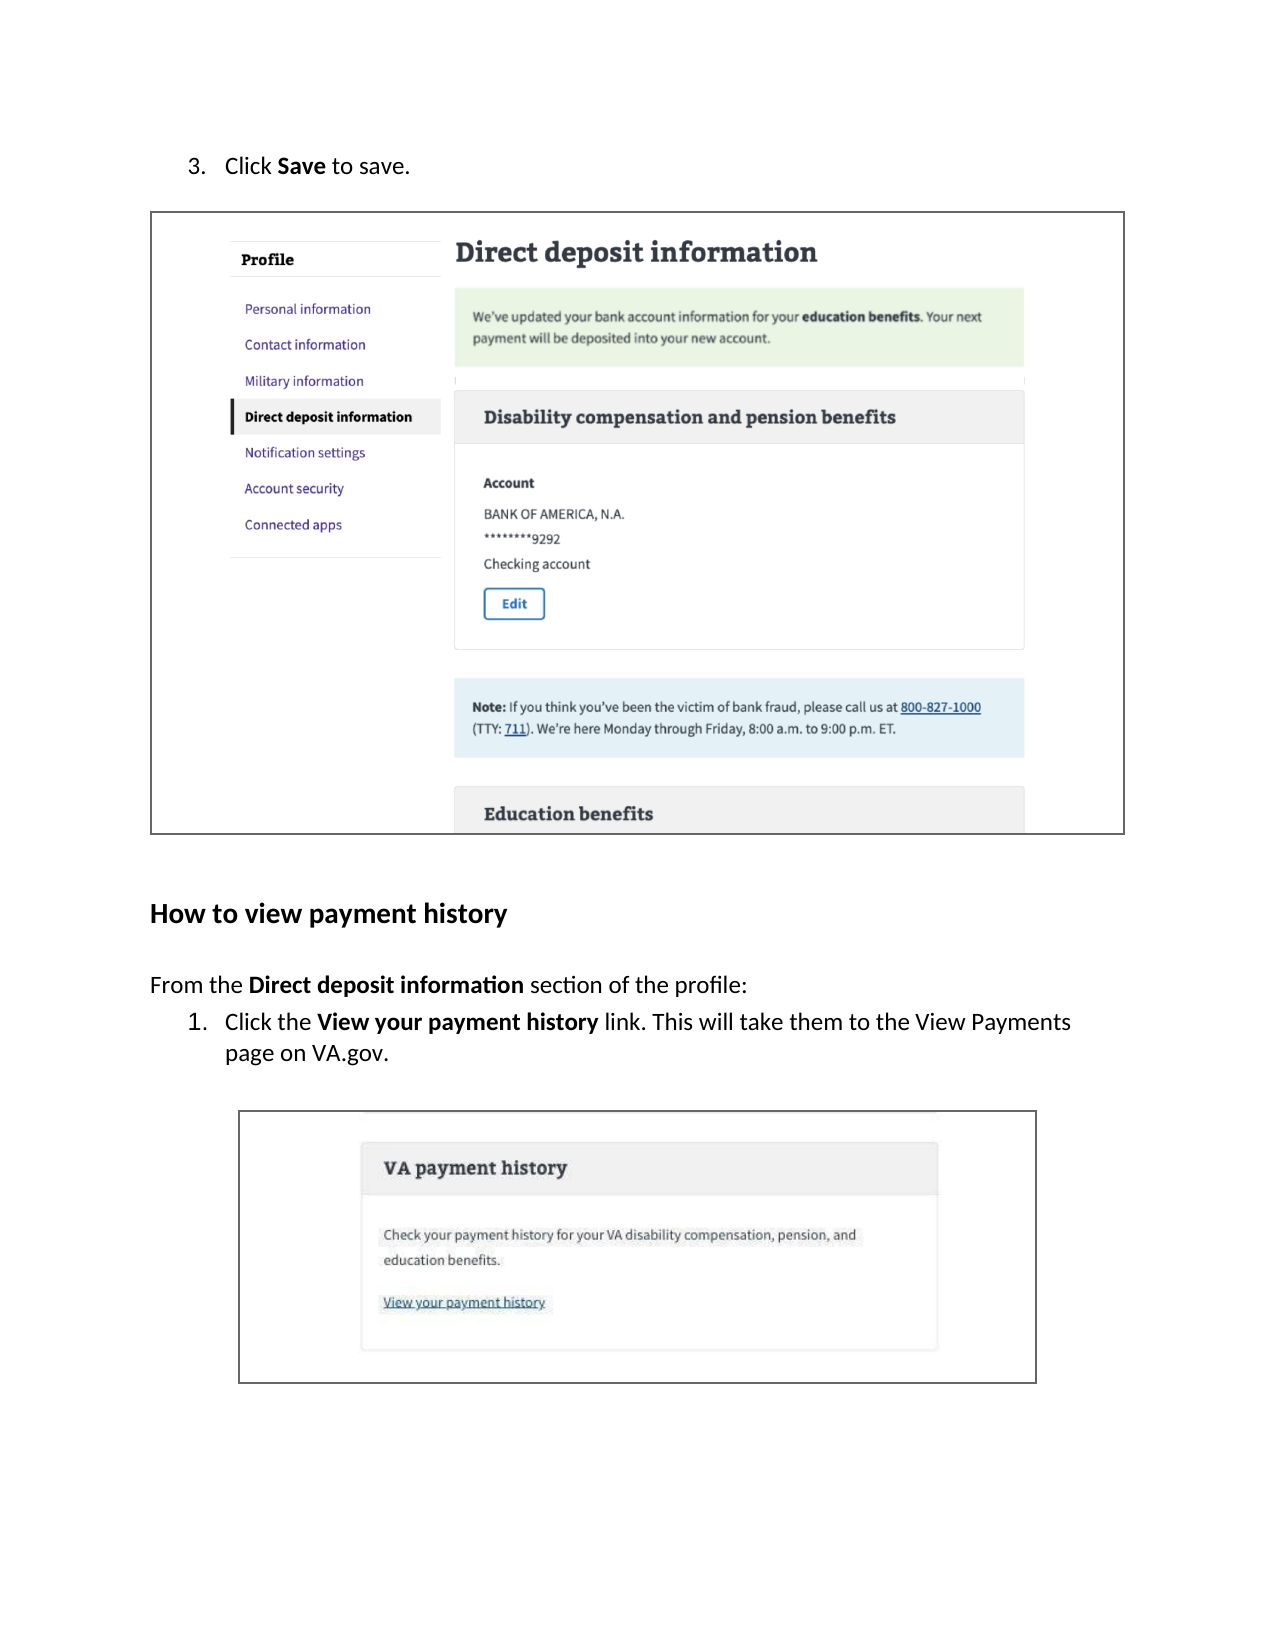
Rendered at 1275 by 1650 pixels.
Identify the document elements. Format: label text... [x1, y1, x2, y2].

subtitle How to view payment history [150, 895, 1125, 931]
list Click Save to save. [187, 150, 1125, 181]
list Click the View your payment history link. This will take them to the View Payments page on VA.gov. [187, 1006, 1125, 1067]
picture [240, 1112, 1035, 1382]
picture [152, 213, 1123, 833]
text From the Direct deposit information section of the profile: [150, 969, 1125, 1000]
